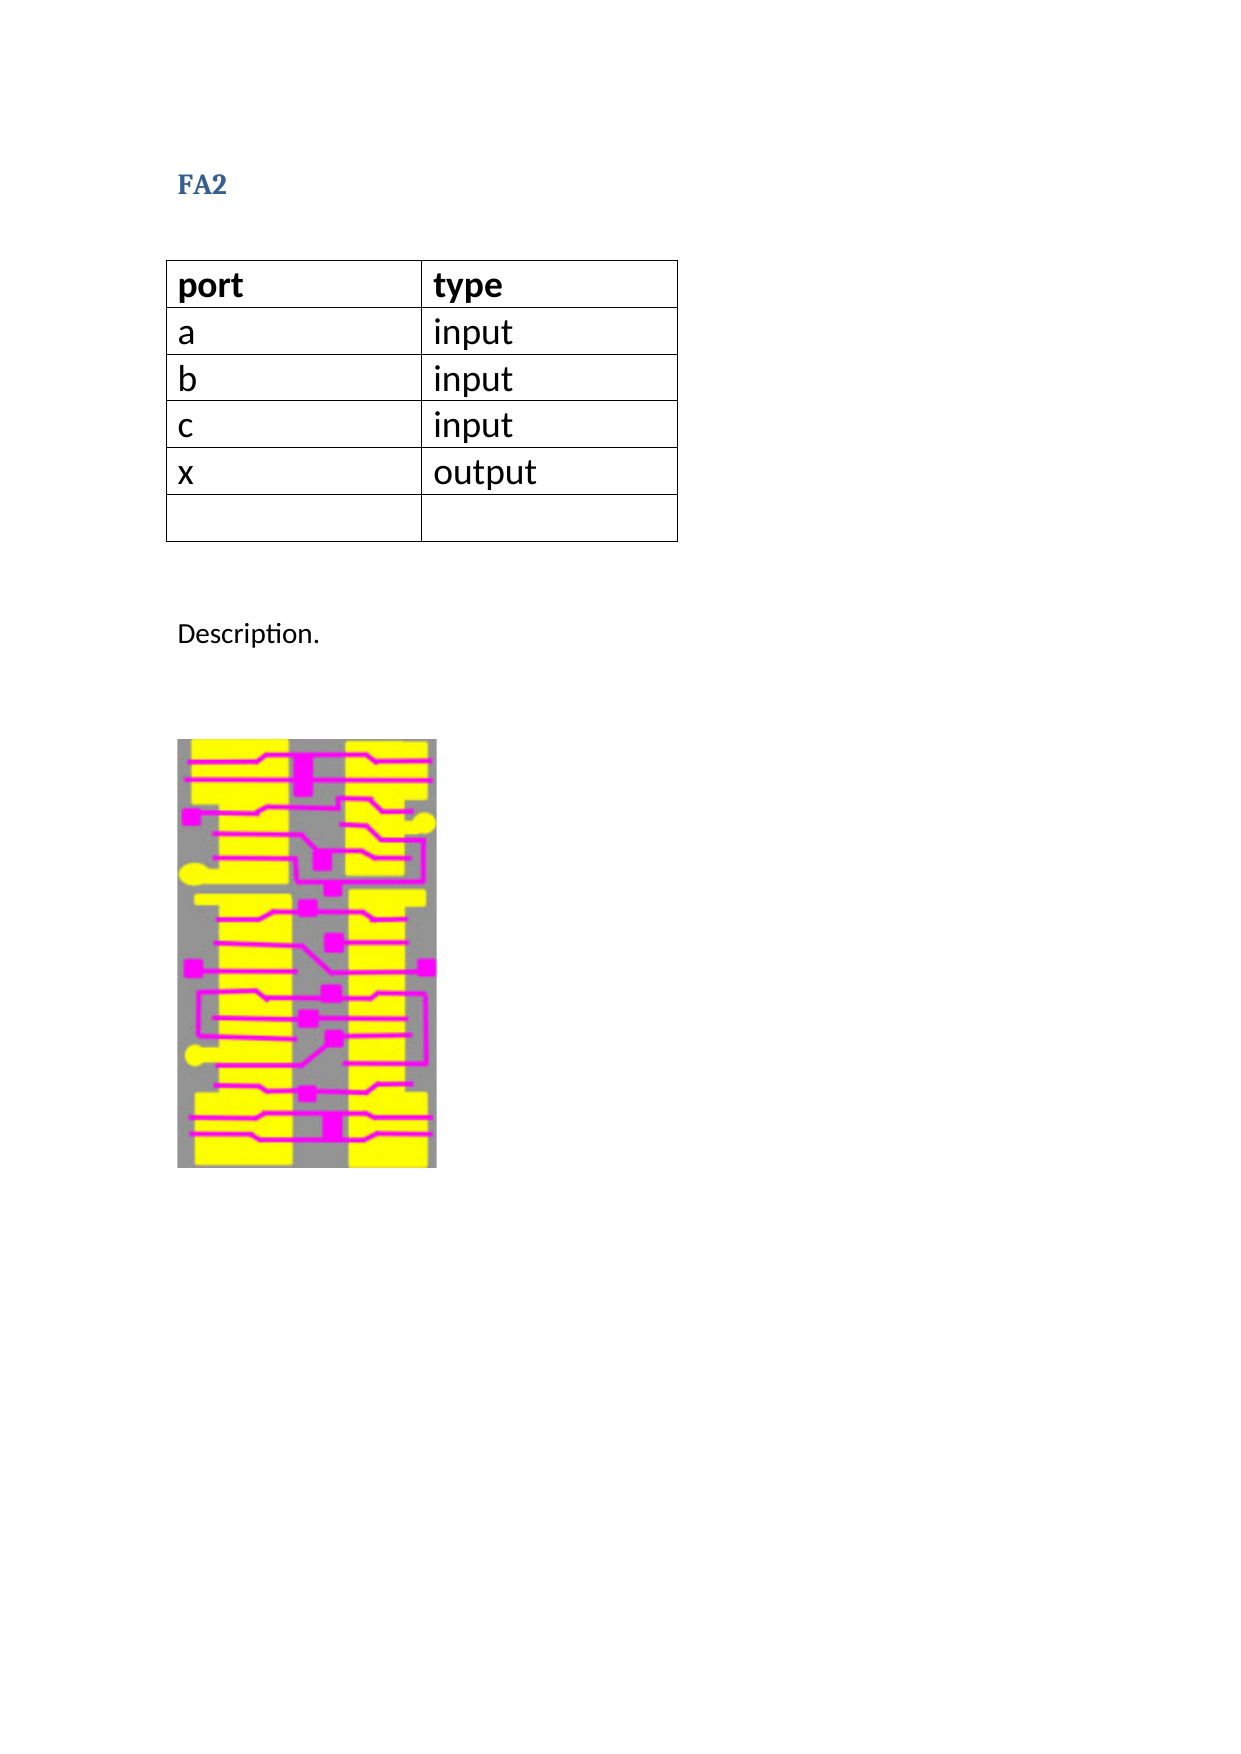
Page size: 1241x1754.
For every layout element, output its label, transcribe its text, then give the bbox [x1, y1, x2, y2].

table_cell output [422, 448, 677, 494]
table_cell c [167, 401, 421, 447]
table_cell input [422, 308, 677, 353]
picture [177, 739, 437, 1168]
subtitle FA2 [177, 168, 1152, 202]
table_cell input [422, 355, 677, 400]
table_cell b [167, 355, 421, 400]
table_cell [167, 495, 421, 541]
table_cell x [167, 448, 421, 494]
table_header type [422, 261, 677, 307]
table_cell [422, 495, 677, 541]
table_cell input [422, 401, 677, 447]
table_header port [167, 261, 421, 307]
table_cell a [167, 308, 421, 353]
text Description. [177, 616, 1152, 651]
